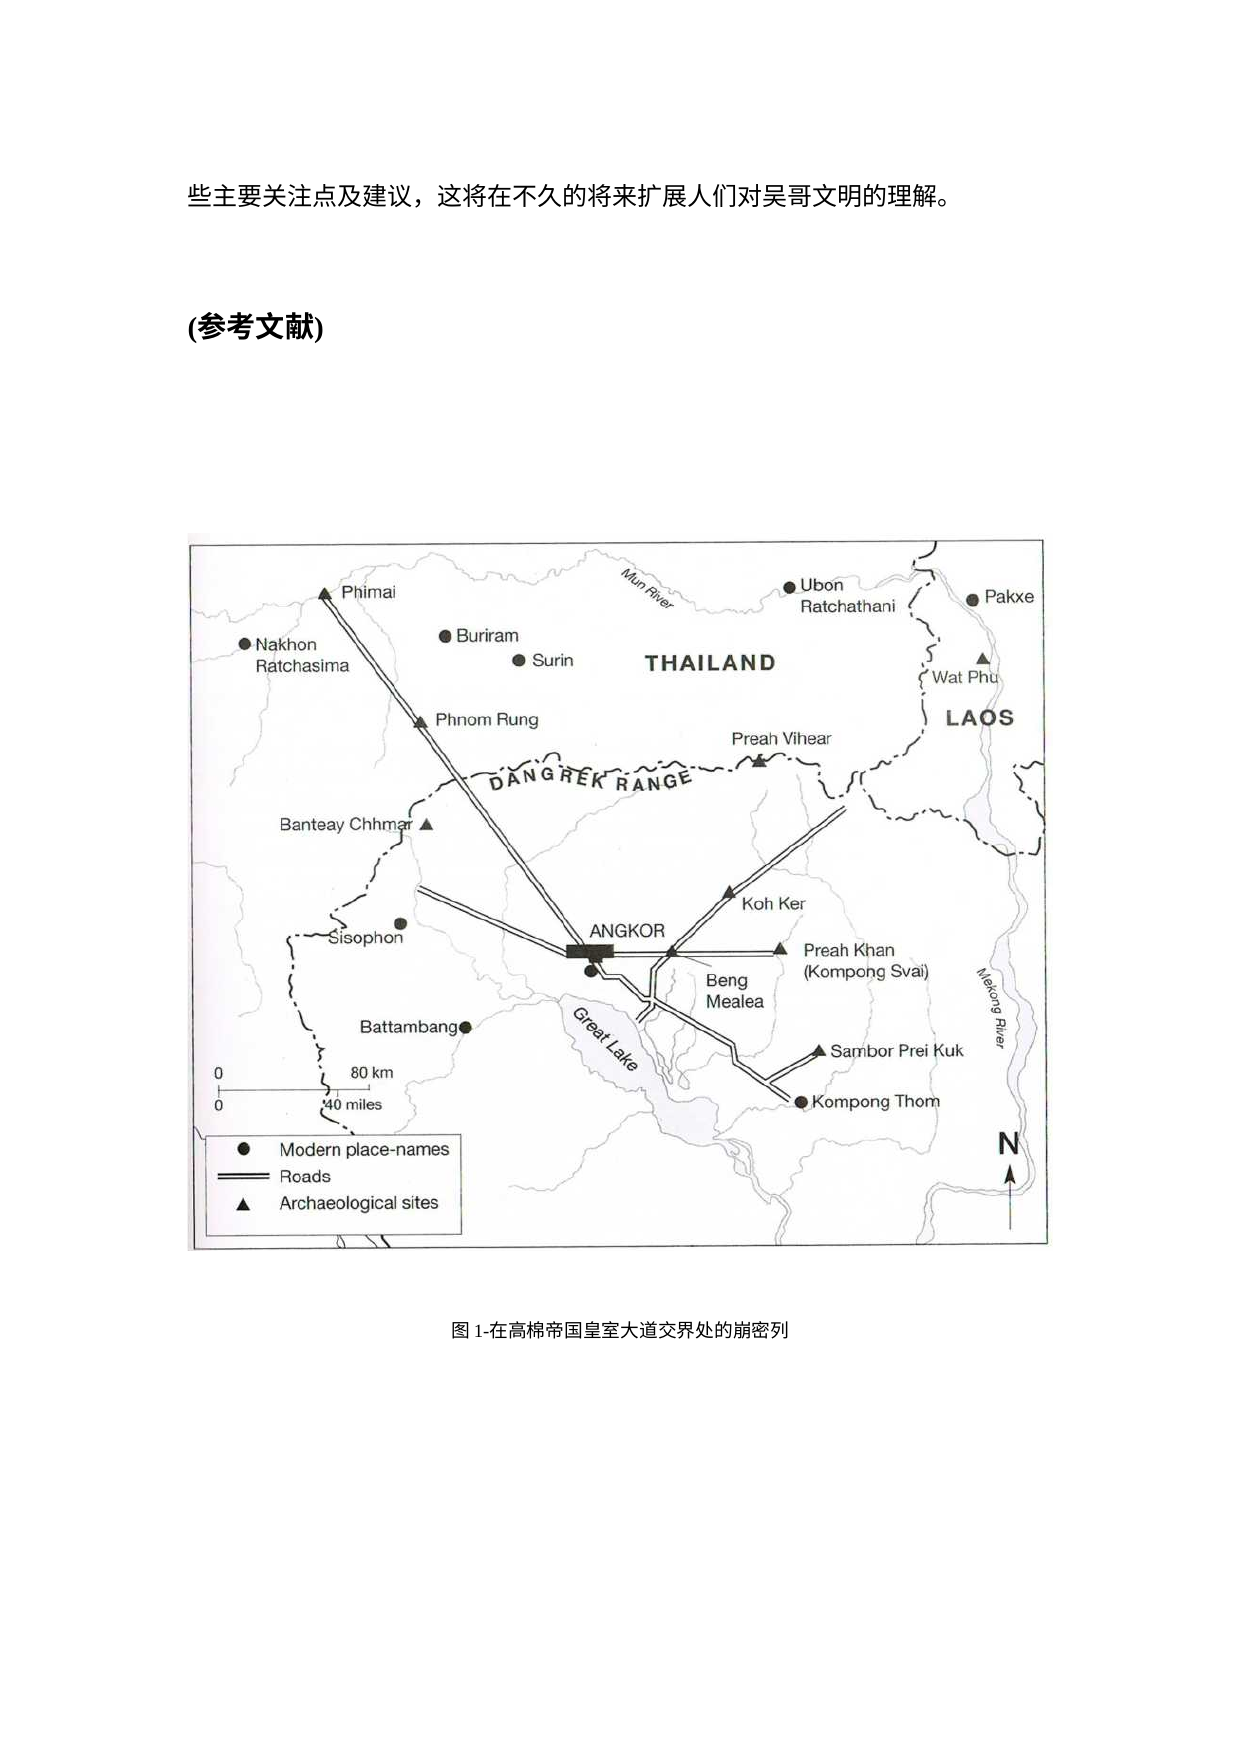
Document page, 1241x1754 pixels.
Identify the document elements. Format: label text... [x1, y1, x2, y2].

text 图1-在高棉帝国皇室大道交界处的崩密列 [187, 1313, 1053, 1345]
picture [187, 533, 1053, 1251]
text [187, 162, 1053, 227]
text (参考文献) [187, 292, 1053, 357]
